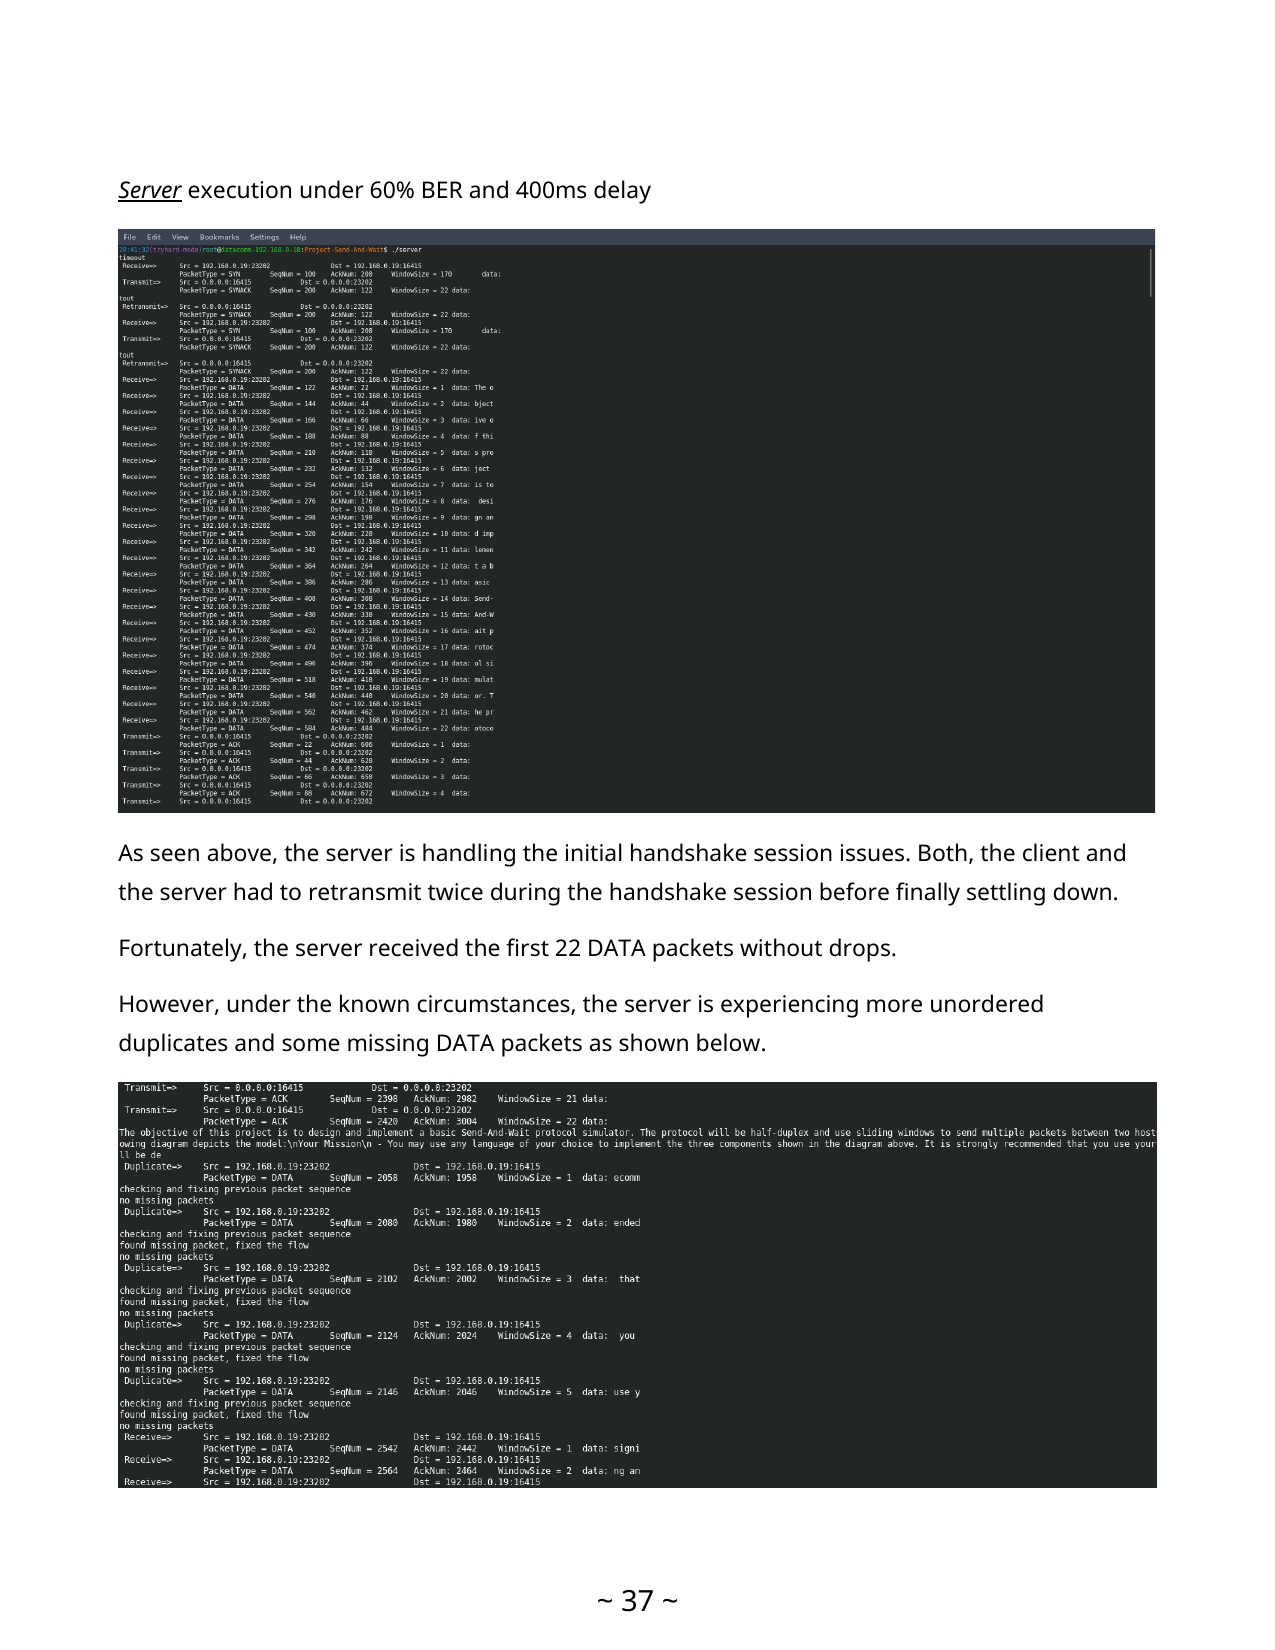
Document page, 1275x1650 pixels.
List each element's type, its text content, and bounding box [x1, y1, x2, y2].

picture [118, 1082, 1157, 1488]
picture [118, 229, 1156, 813]
text Server execution under 60% BER and 400ms delay [118, 174, 1157, 205]
text However, under the known circumstances, the server is experiencing more unordered duplicates and some missing DATA packets as shown below. [118, 987, 1157, 1058]
text As seen above, the server is handling the initial handshake session issues. Both, the client and the server had to retransmit twice during the handshake session before finally settling down. [118, 837, 1157, 907]
text Fortunately, the server received the first 22 DATA packets without drops. [118, 932, 1157, 963]
